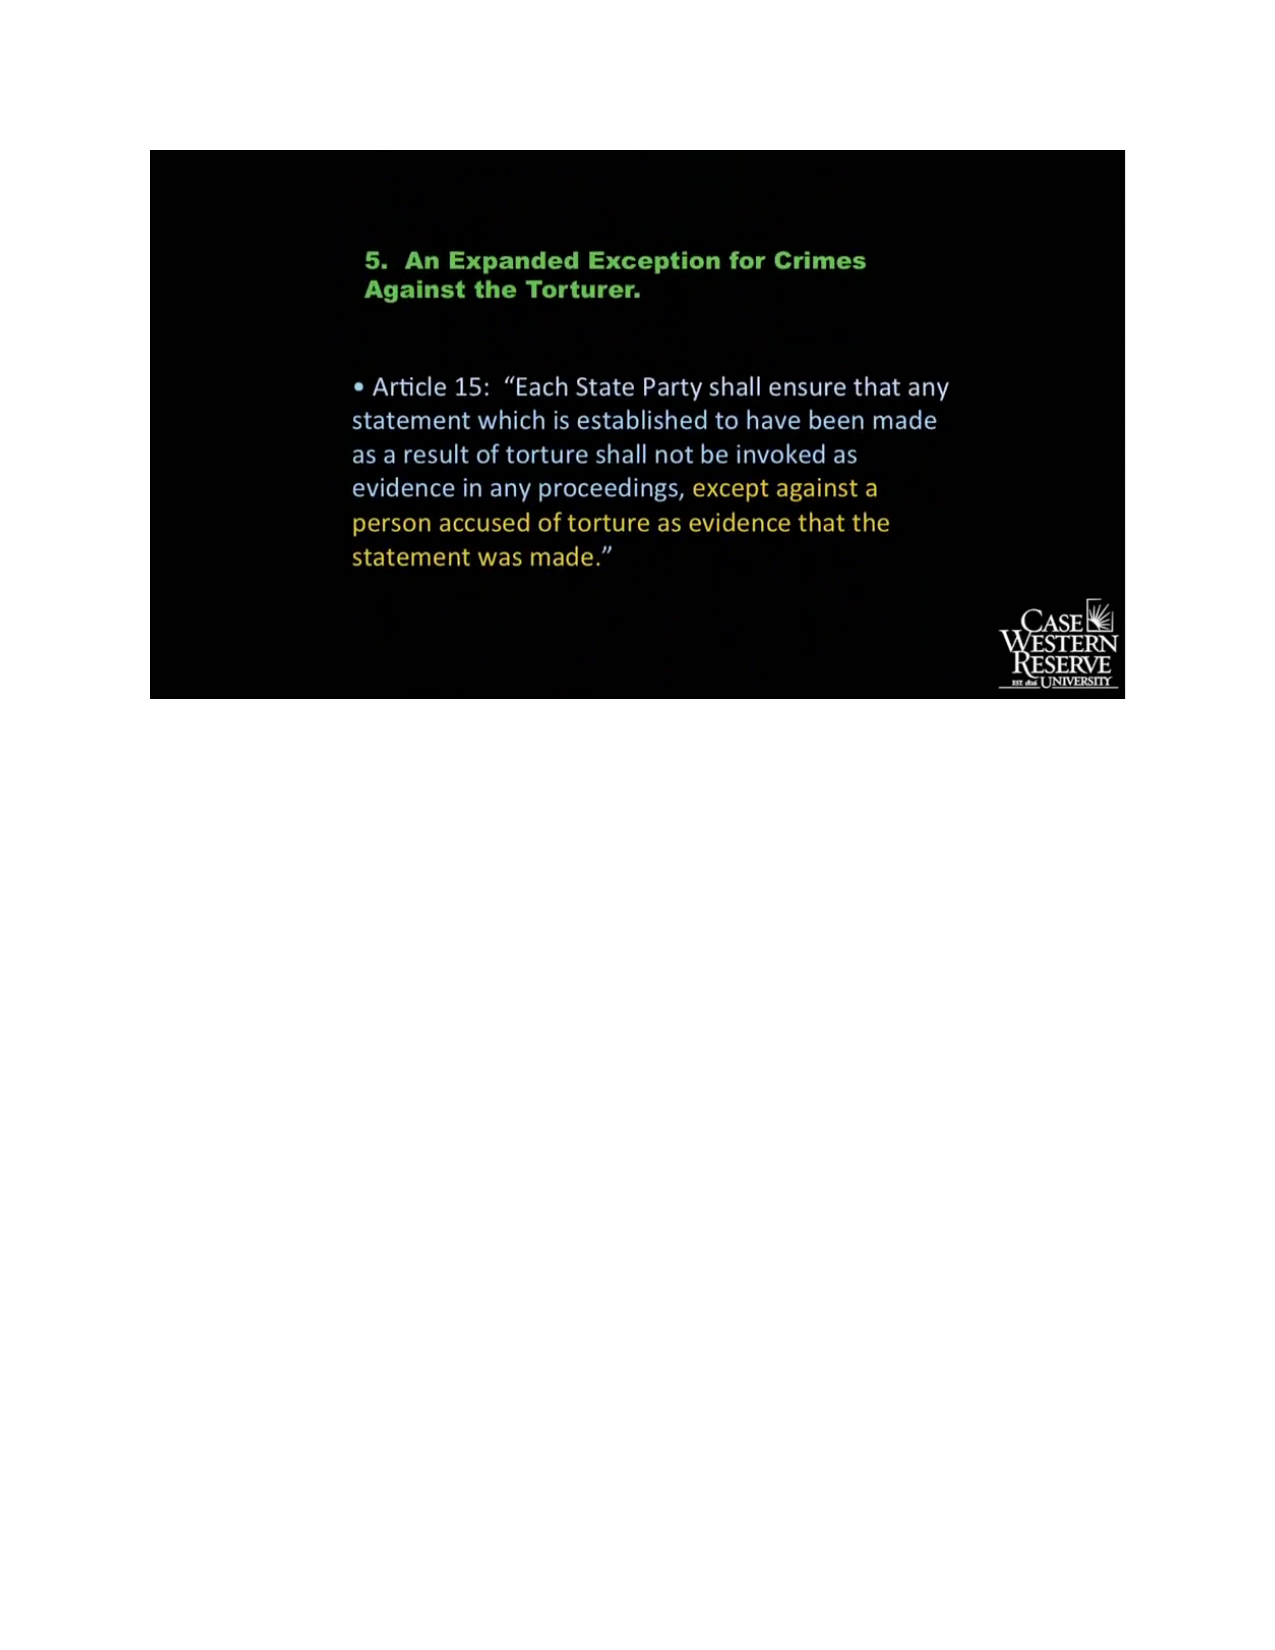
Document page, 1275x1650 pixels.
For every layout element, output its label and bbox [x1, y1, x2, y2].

picture [150, 150, 1125, 699]
